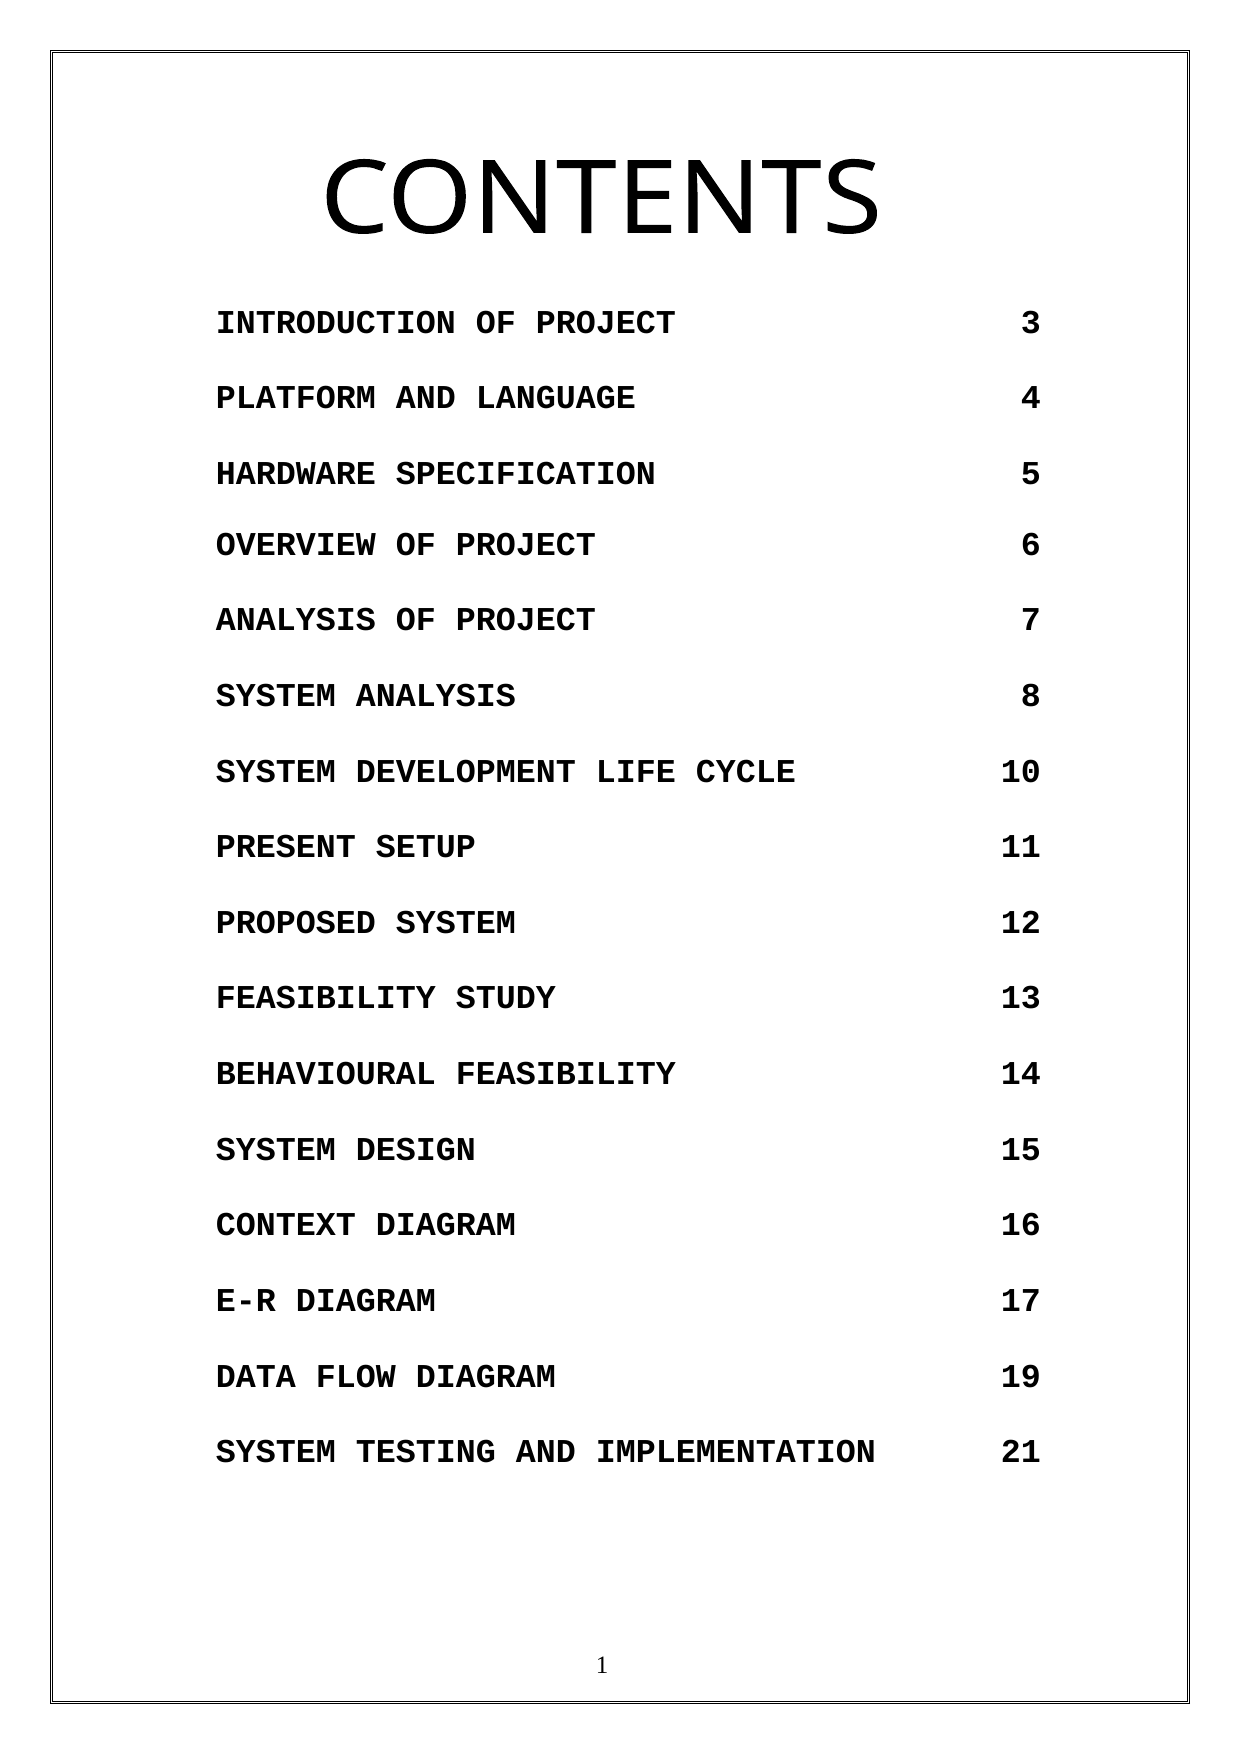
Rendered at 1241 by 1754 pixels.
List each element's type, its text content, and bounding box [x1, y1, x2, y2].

text SYSTEM TESTING AND IMPLEMENTATION 21 [141, 1435, 1063, 1473]
text ANALYSIS OF PROJECT 7 [141, 603, 1063, 641]
text BEHAVIOURAL FEASIBILITY 14 [141, 1057, 1063, 1095]
text FEASIBILITY STUDY 13 [141, 981, 1063, 1019]
text SYSTEM DESIGN 15 [141, 1132, 1063, 1170]
text OVERVIEW OF PROJECT 6 [141, 527, 1063, 565]
text PLATFORM AND LANGUAGE 4 [141, 381, 1063, 419]
text SYSTEM DEVELOPMENT LIFE CYCLE 10 [141, 754, 1063, 792]
text E-R DIAGRAM 17 [141, 1284, 1063, 1322]
text PRESENT SETUP 11 [141, 830, 1063, 868]
text DATA FLOW DIAGRAM 19 [141, 1359, 1063, 1397]
text INTRODUCTION OF PROJECT 3 [141, 305, 1063, 343]
text CONTEXT DIAGRAM 16 [141, 1208, 1063, 1246]
text HARDWARE SPECIFICATION 5 [141, 457, 1063, 494]
text PROPOSED SYSTEM 12 [141, 906, 1063, 943]
text SYSTEM ANALYSIS 8 [141, 679, 1063, 717]
